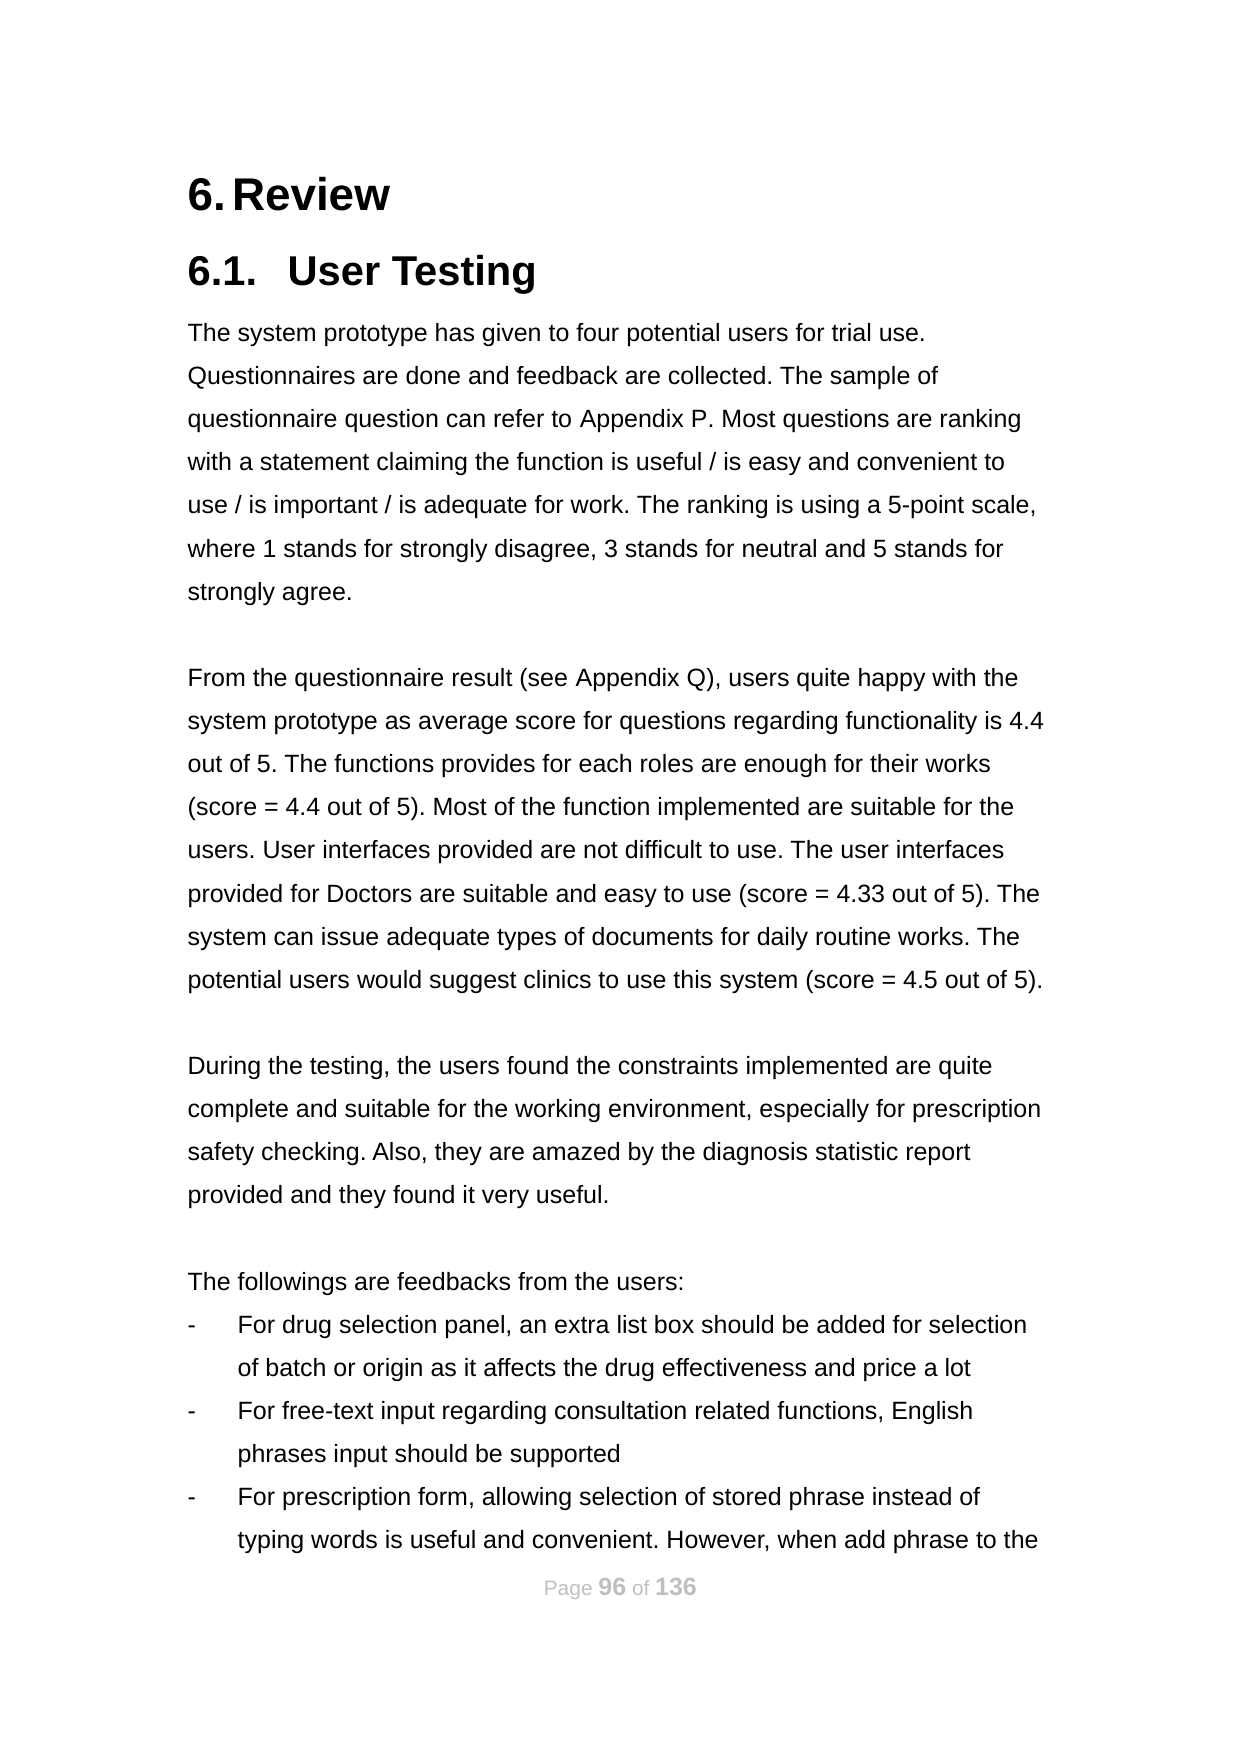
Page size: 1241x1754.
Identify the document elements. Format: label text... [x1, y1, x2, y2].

text During the testing, the users found the constraints implemented are quite complete and suitable for the working environment, especially for prescription safety checking. Also, they are amazed by the diagnosis statistic report provided and they found it very useful. [187, 1051, 1053, 1209]
subtitle User Testing [187, 246, 1053, 294]
text From the questionnaire result (see Appendix Q), users quite happy with the system prototype as average score for questions regarding functionality is 4.4 out of 5. The functions provides for each roles are enough for their works (score = 4.4 out of 5). Most of the function implemented are suitable for the users. User interfaces provided are not difficult to use. The user interfaces provided for Doctors are suitable and easy to use (score = 4.33 out of 5). The system can issue adequate types of documents for daily routine works. The potential users would suggest clinics to use this system (score = 4.5 out of 5). [187, 663, 1053, 993]
text The followings are feedbacks from the users: [187, 1267, 1053, 1295]
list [187, 1482, 1053, 1554]
text The system prototype has given to four potential users for trial use. Questionnaires are done and feedback are collected. The sample of questionnaire question can refer to Appendix P. Most questions are ranking with a statement claiming the function is useful / is easy and convenient to use / is important / is adequate for work. The ranking is using a 5-point scale, where 1 stands for strongly disagree, 3 stands for neutral and 5 stands for strongly agree. [187, 318, 1053, 605]
list For free-text input regarding consultation related functions, English phrases input should be supported [187, 1396, 1053, 1468]
subtitle Review [187, 167, 1053, 220]
list For drug selection panel, an extra list box should be added for selection of batch or origin as it affects the drug effectiveness and price a lot [187, 1310, 1053, 1382]
